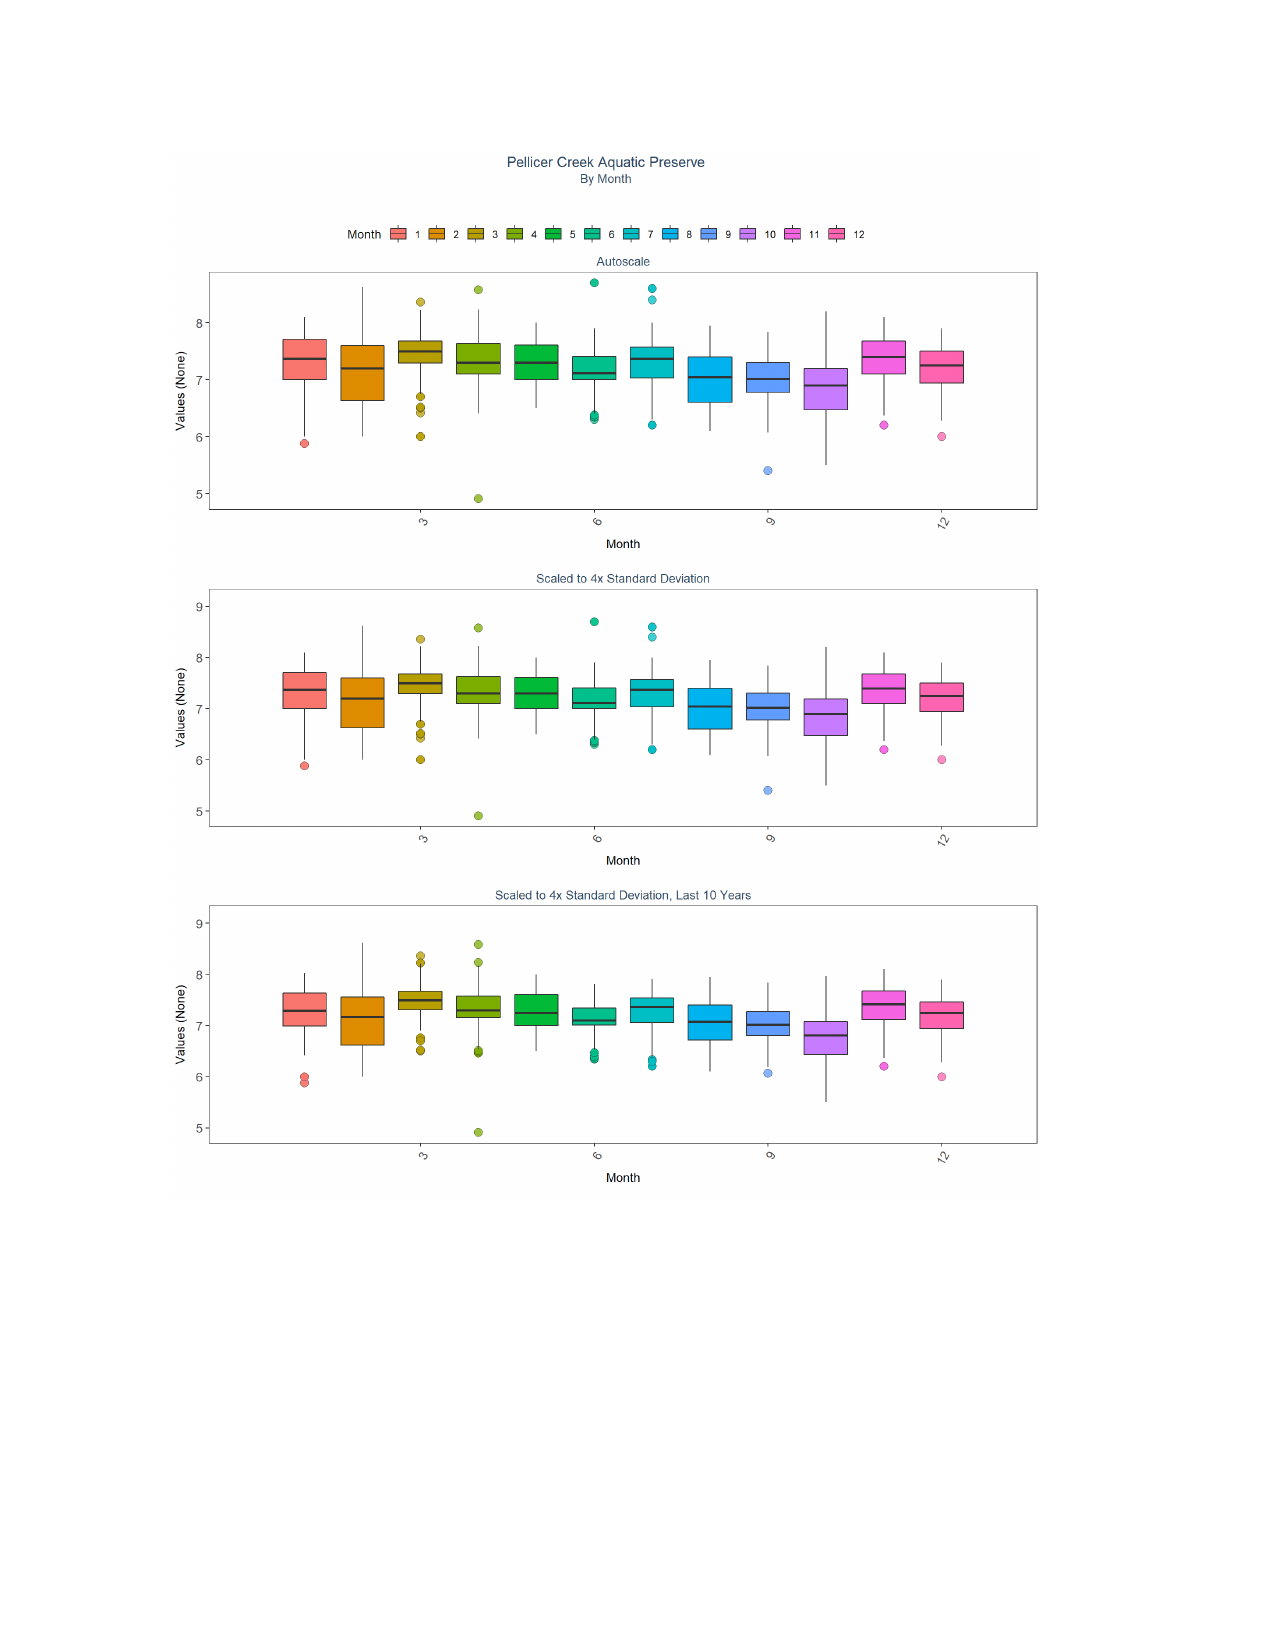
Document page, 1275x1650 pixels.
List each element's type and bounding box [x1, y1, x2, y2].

picture [168, 150, 1044, 1200]
